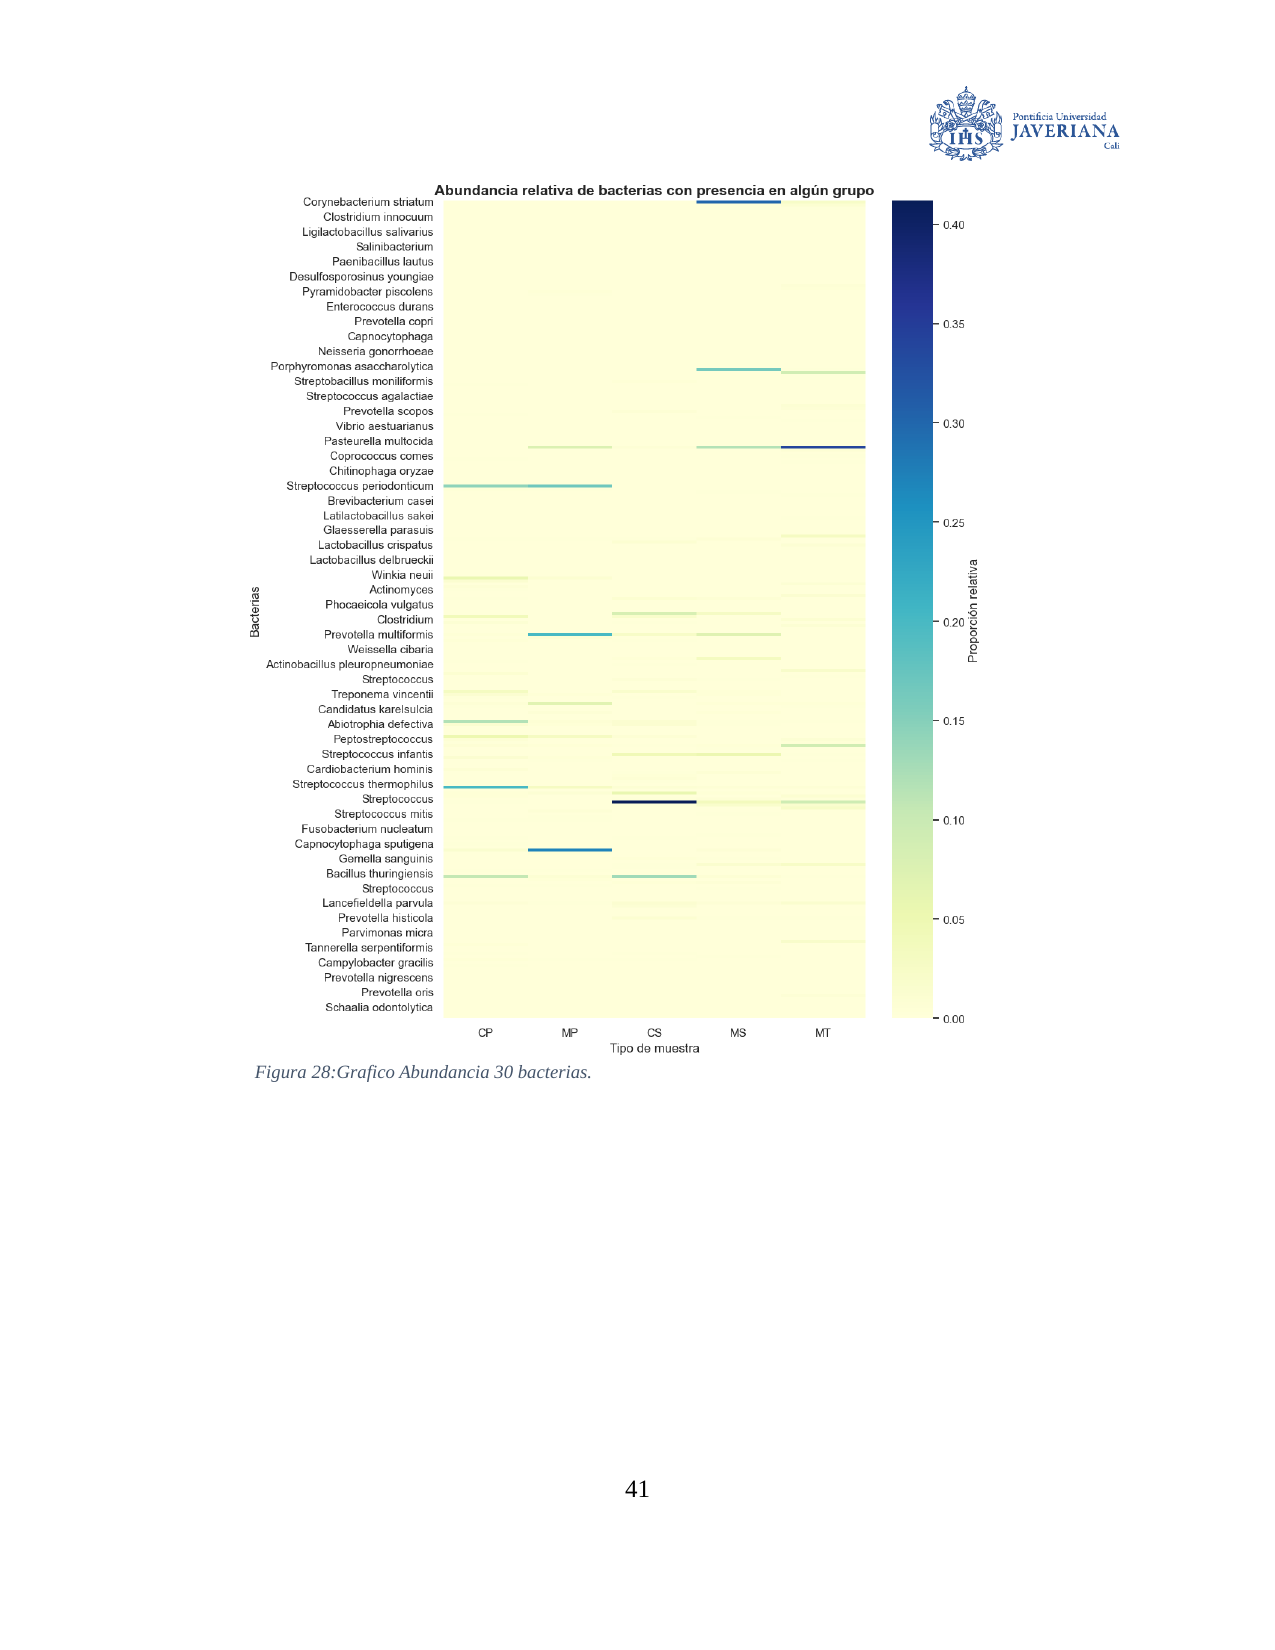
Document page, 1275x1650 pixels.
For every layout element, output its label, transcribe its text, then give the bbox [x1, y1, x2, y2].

picture [920, 75, 1128, 172]
text Figura 28:Grafico Abundancia 30 bacterias. [254, 1061, 1127, 1082]
picture [242, 177, 987, 1061]
